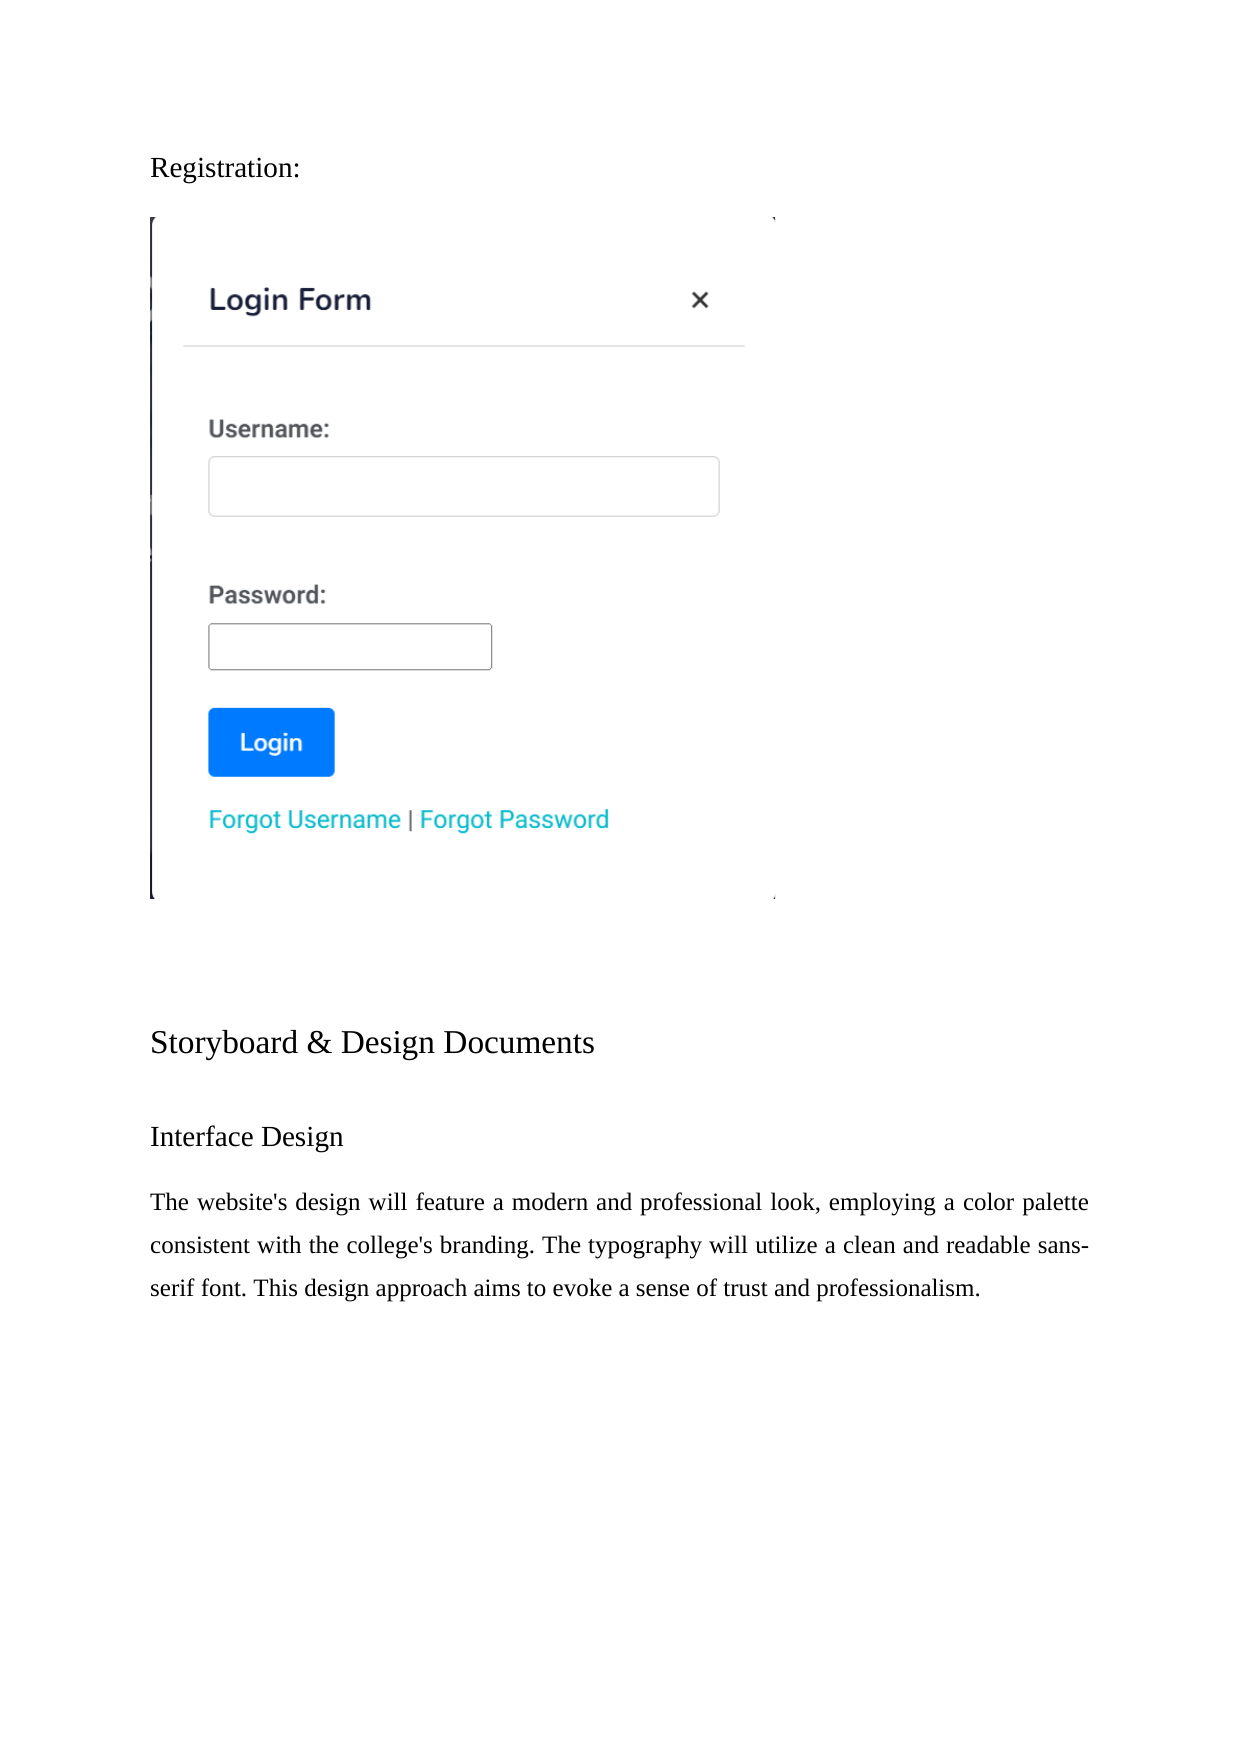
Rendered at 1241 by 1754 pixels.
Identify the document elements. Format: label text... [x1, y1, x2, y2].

subtitle Storyboard & Design Documents [150, 1022, 1090, 1060]
text The website's design will feature a modern and professional look, employing a color palette consistent with the college's branding. The typography will utilize a clean and readable sans-serif font. This design approach aims to evoke a sense of trust and professionalism. [150, 1187, 1090, 1302]
subtitle Registration: [150, 150, 1090, 183]
picture [150, 217, 775, 899]
subtitle Interface Design [150, 1119, 1090, 1153]
